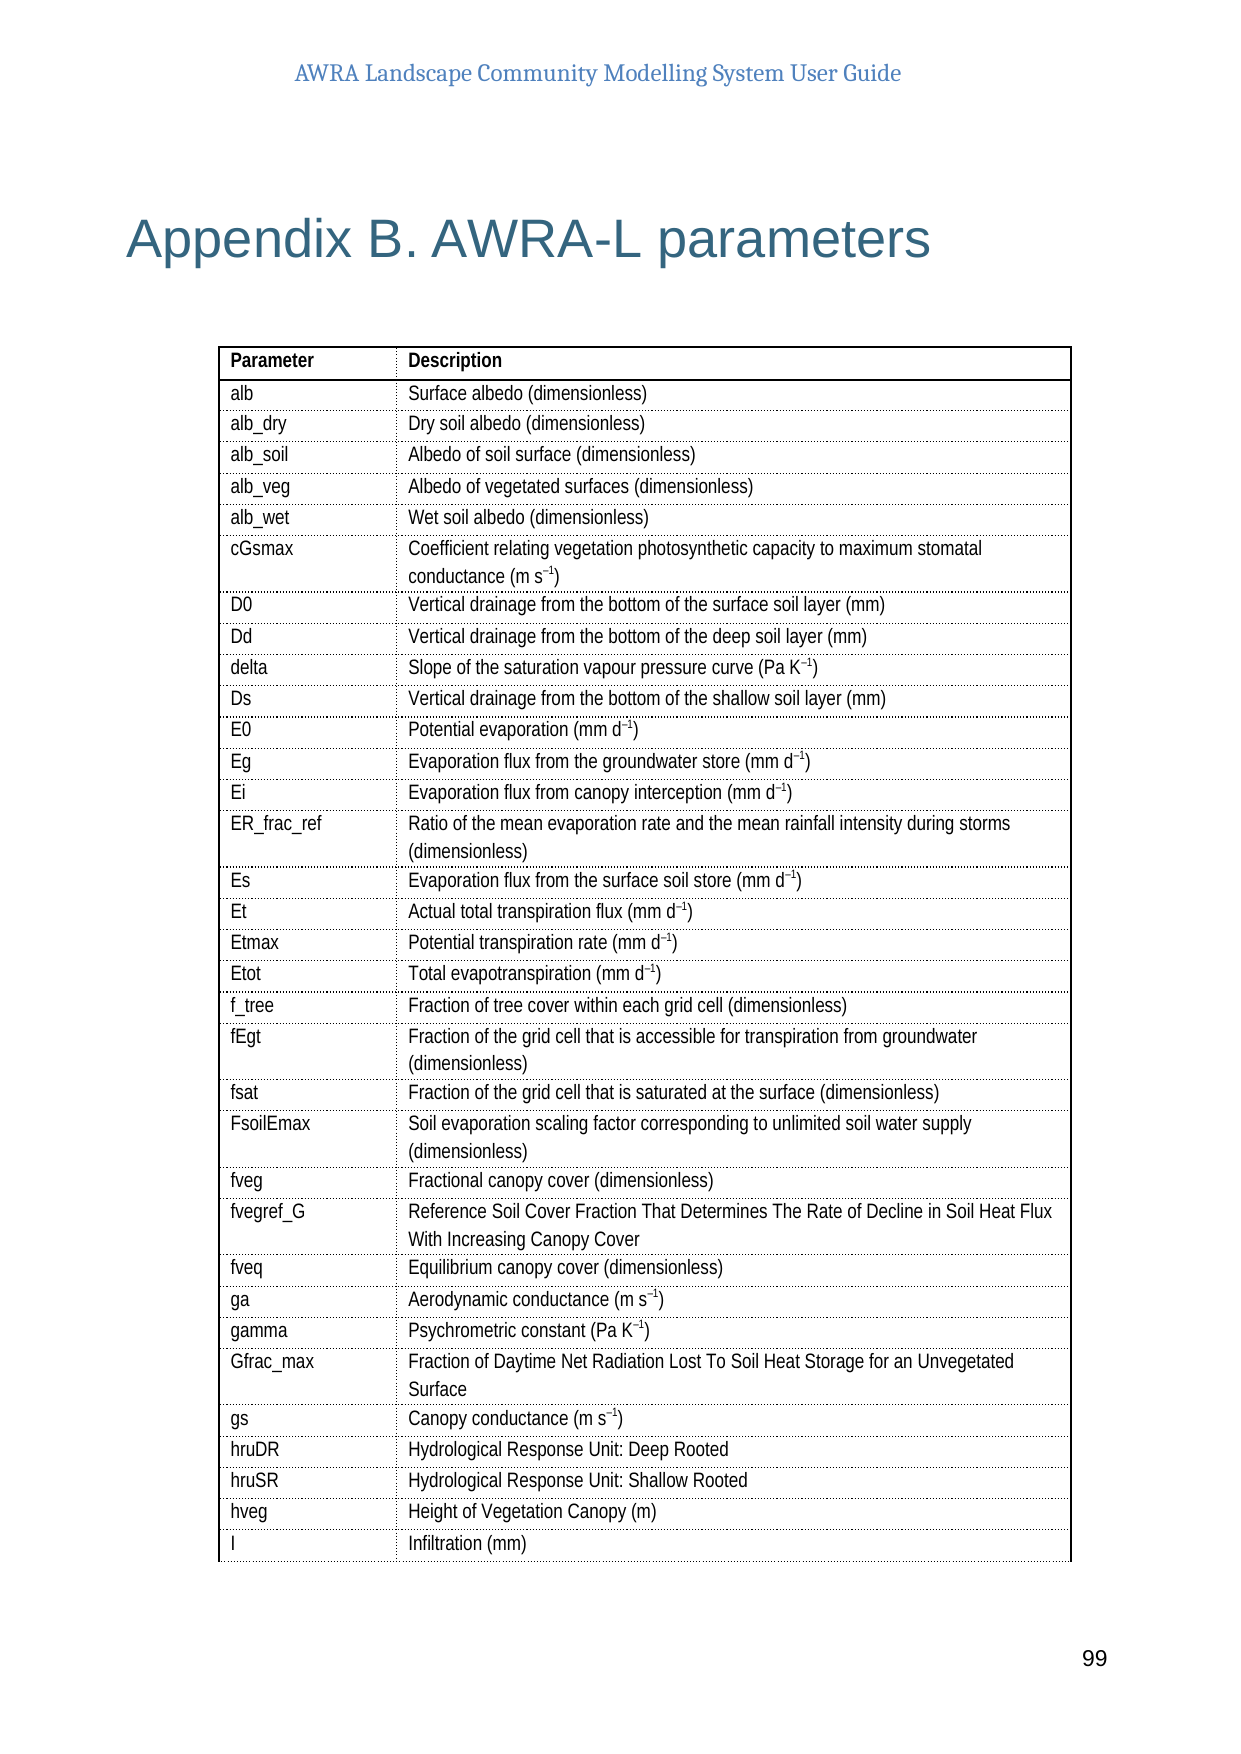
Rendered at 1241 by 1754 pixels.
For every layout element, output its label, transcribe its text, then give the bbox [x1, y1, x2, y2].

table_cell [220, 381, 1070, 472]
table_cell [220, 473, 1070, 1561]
subtitle AWRA-L parameters [126, 207, 1107, 269]
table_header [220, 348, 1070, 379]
